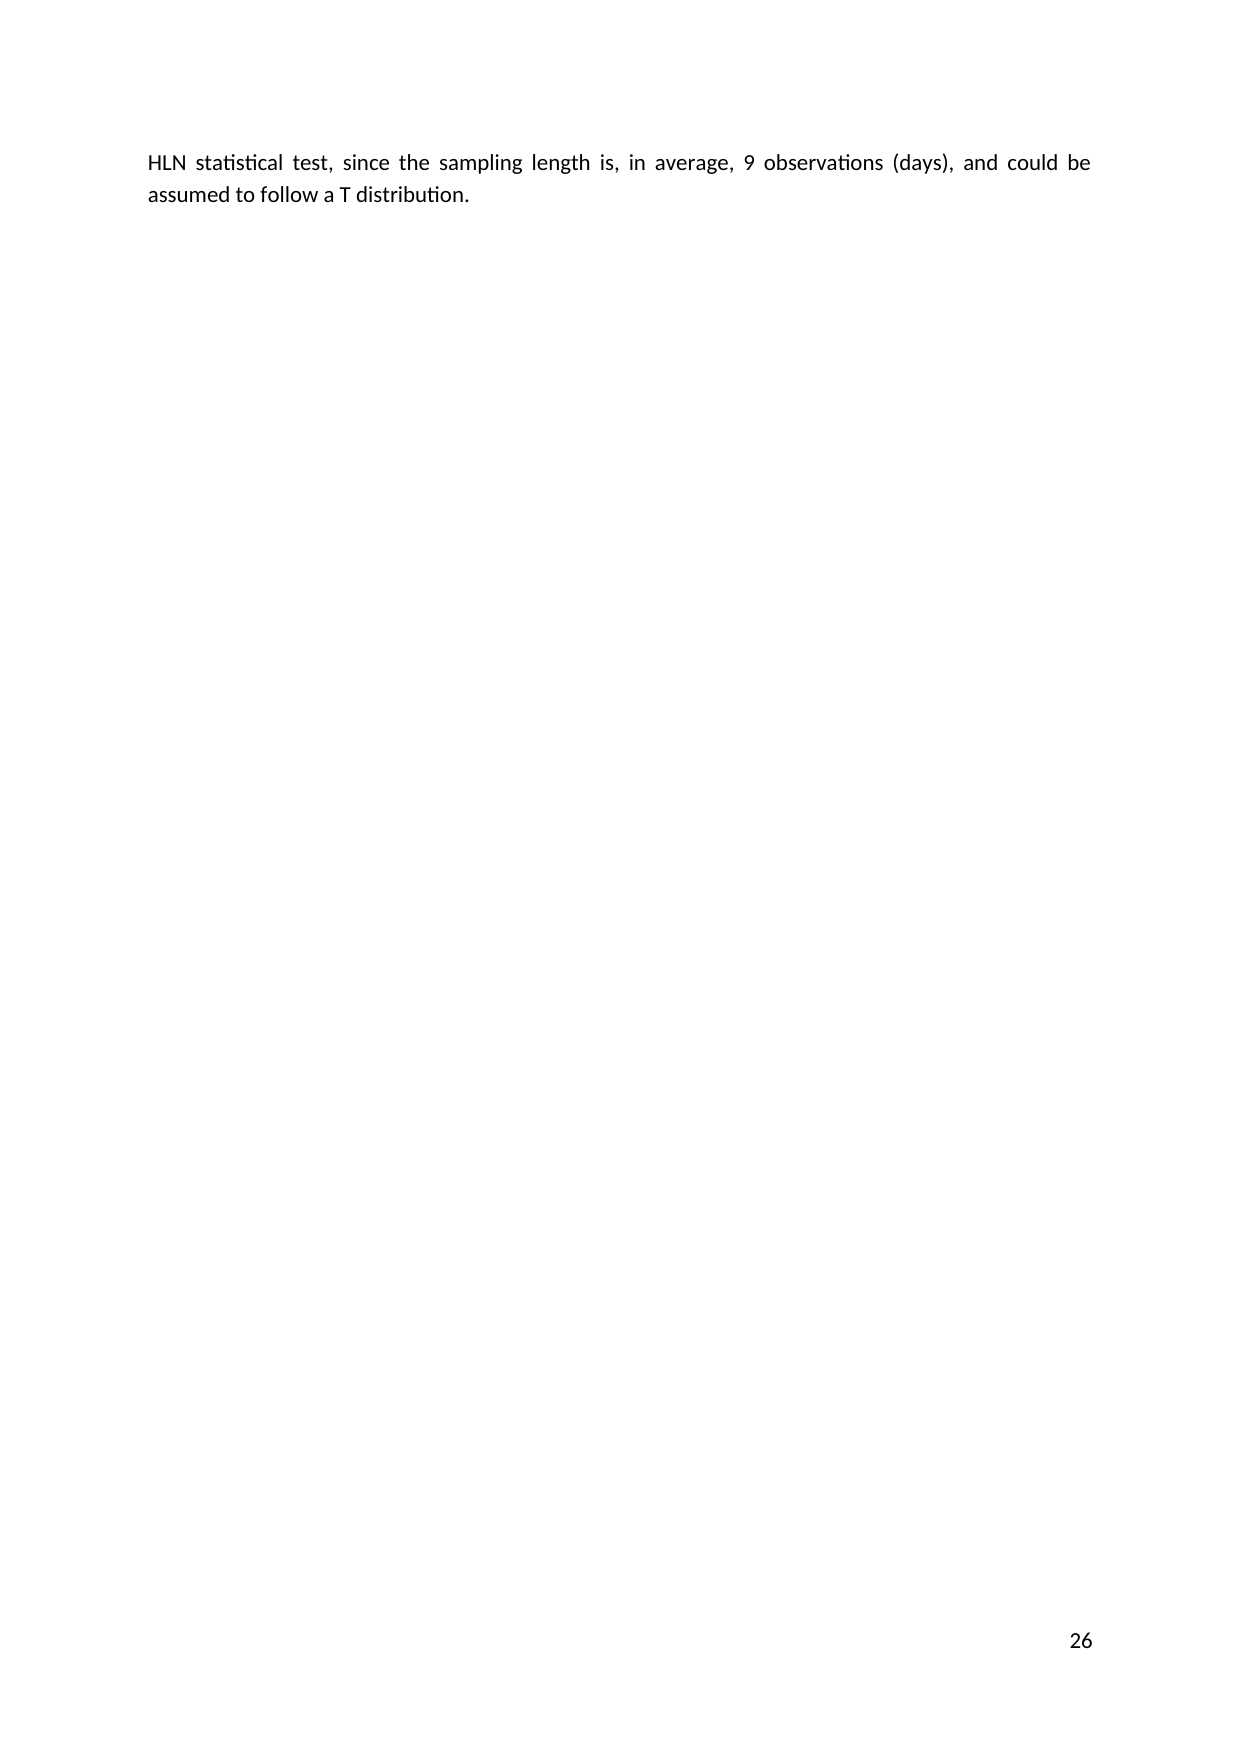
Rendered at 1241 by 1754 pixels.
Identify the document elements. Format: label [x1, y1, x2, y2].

text [148, 148, 1092, 208]
